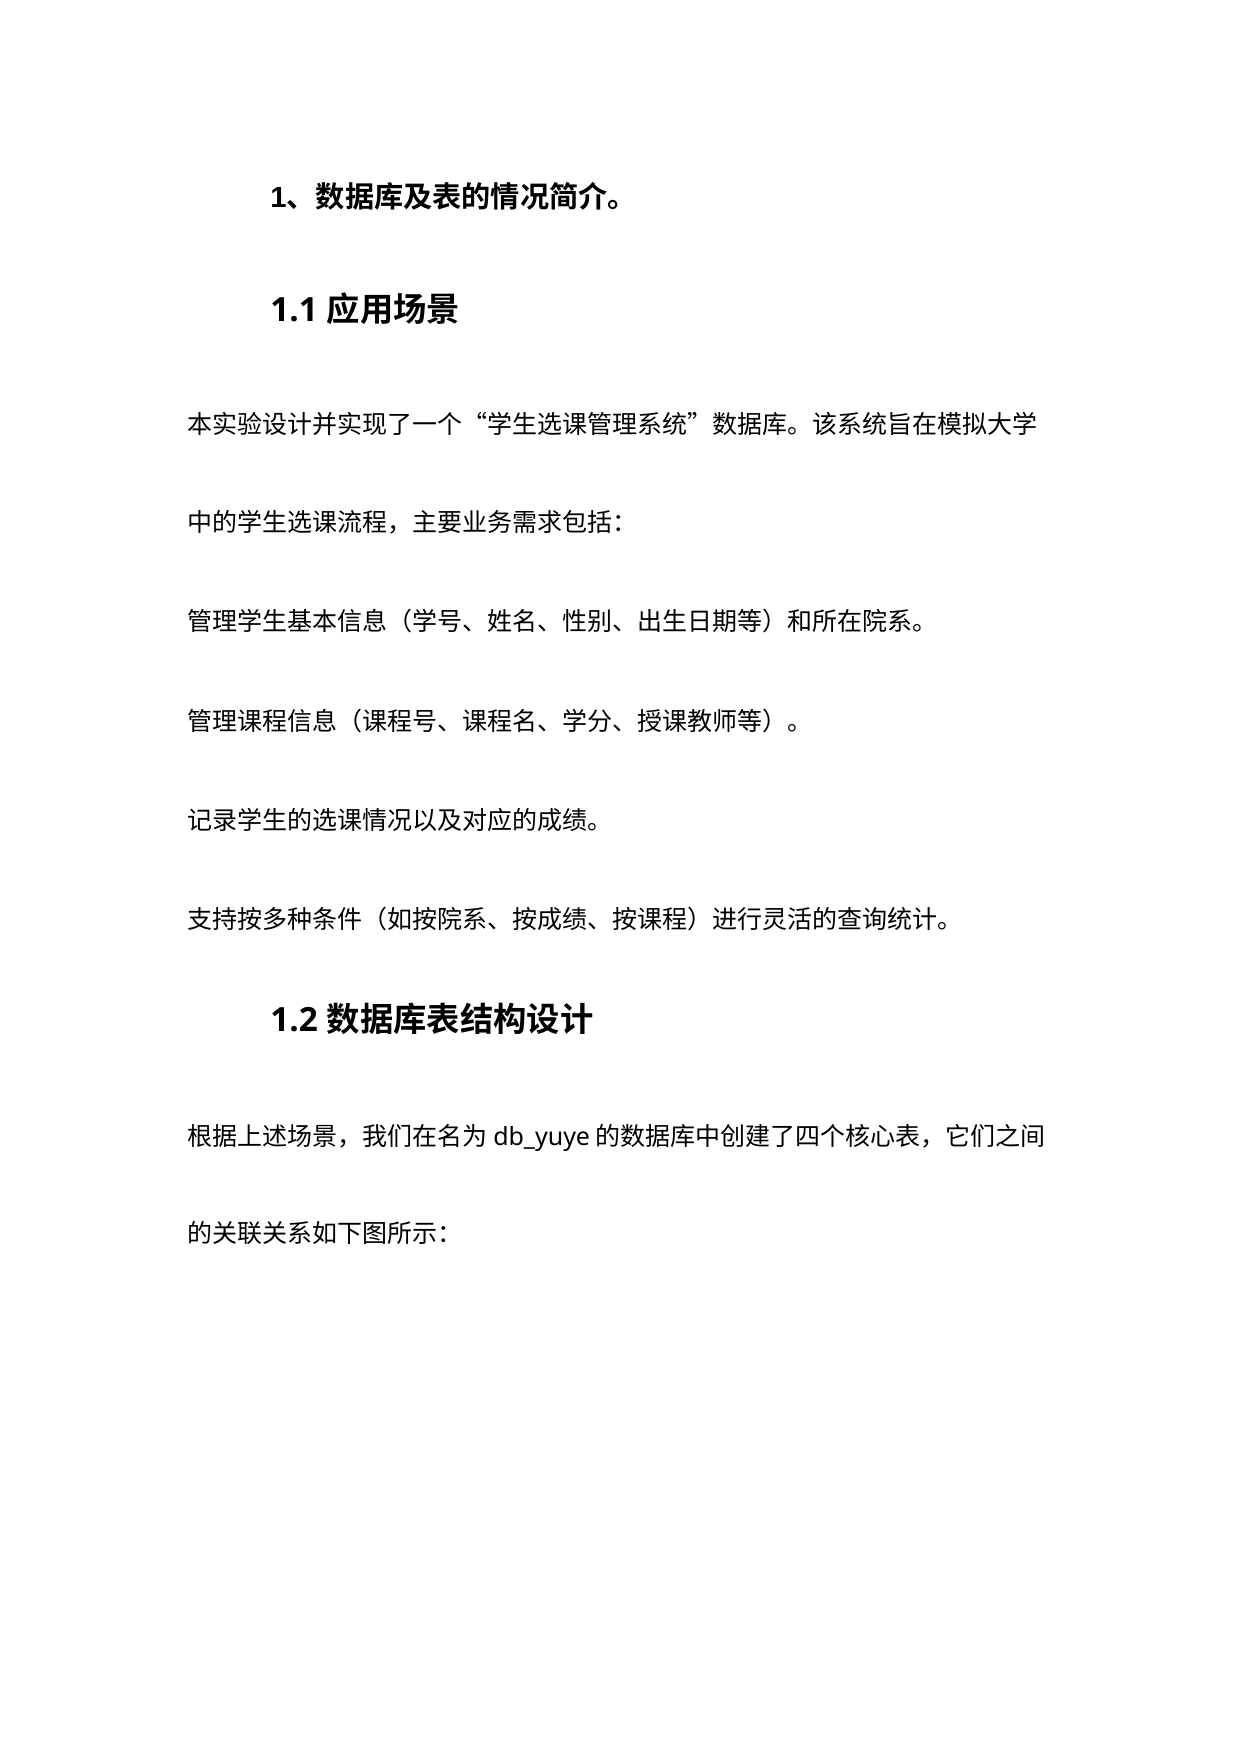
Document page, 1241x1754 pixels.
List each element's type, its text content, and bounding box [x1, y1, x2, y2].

text 本实验设计并实现了一个“学生选课管理系统”数据库。该系统旨在模拟大学中的学生选课流程，主要业务需求包括： [187, 391, 1053, 553]
text 支持按多种条件（如按院系、按成绩、按课程）进行灵活的查询统计。 [187, 886, 1053, 951]
subtitle 1、数据库及表的情况简介。 [270, 162, 1053, 227]
text 记录学生的选课情况以及对应的成绩。 [187, 786, 1053, 851]
text 1.2 数据库表结构设计 [270, 985, 1053, 1050]
text 根据上述场景，我们在名为 db_yuye的数据库中创建了四个核心表，它们之间的关联关系如下图所示： [187, 1102, 1053, 1264]
text 管理课程信息（课程号、课程名、学分、授课教师等）。 [187, 687, 1053, 752]
text 管理学生基本信息（学号、姓名、性别、出生日期等）和所在院系。 [187, 587, 1053, 652]
text 1.1 应用场景 [270, 274, 1053, 339]
